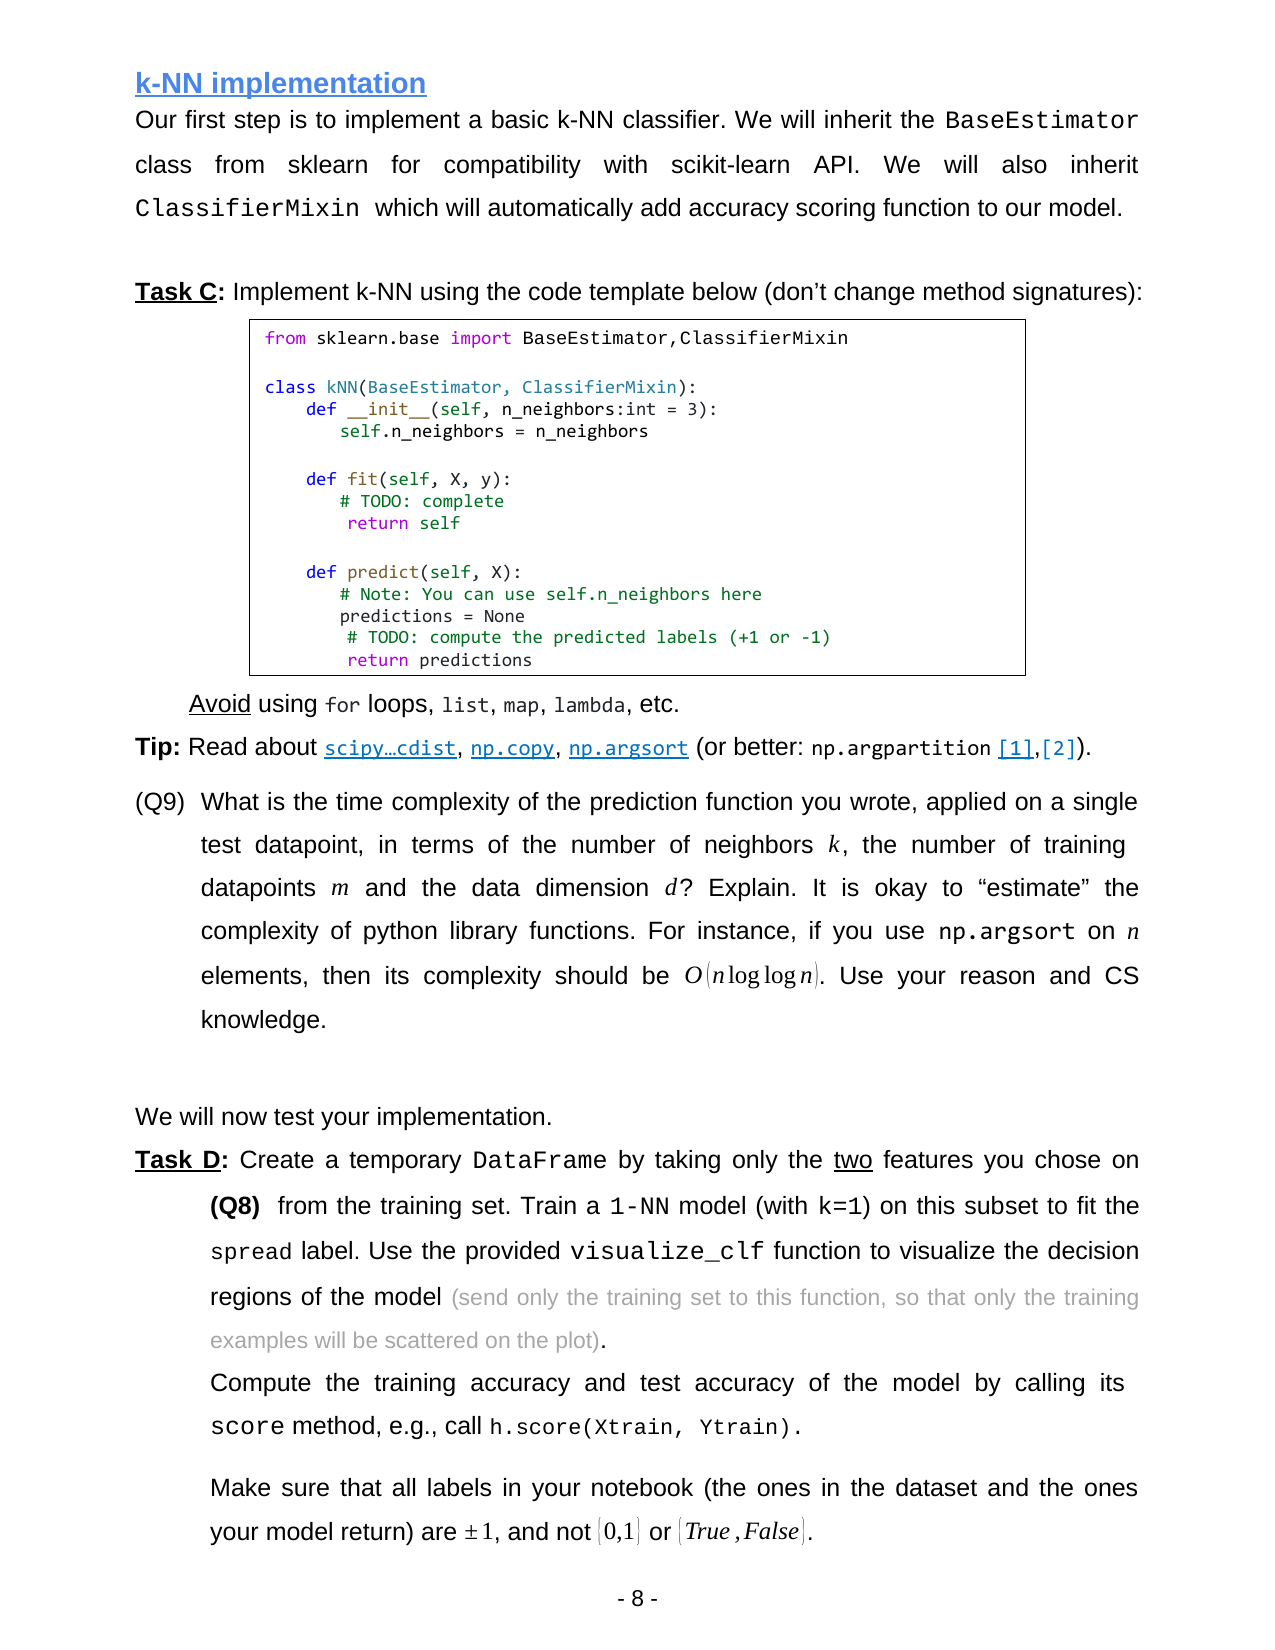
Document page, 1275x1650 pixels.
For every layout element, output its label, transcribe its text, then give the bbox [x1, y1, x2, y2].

text Compute the training accuracy and test accuracy of the model by calling its score method, e.g., call h.score(Xtrain, Ytrain). [210, 1368, 1140, 1442]
text Avoid using for loops, list, map, lambda, etc. [188, 689, 1138, 718]
text We will now test your implementation. [135, 1102, 1140, 1131]
text Task D: Create a temporary DataFrame by taking only the two features you chose on ‎(Q8) from the training set. Train a 1-NN model (with k=1) on this subset to fit the spread label. Use the provided visualize_clf function to visualize the decision regions of the model (send only the training set to this function, so that only the training examples will be scattered on the plot). [135, 1146, 1140, 1353]
list What is the time complexity of the prediction function you wrote, applied on a single test datapoint, in terms of the number of neighbors , the number of training datapoints and the data dimension ? Explain. It is okay to “estimate” the complexity of python library functions. For instance, if you use np.argsort on elements, then its complexity should be . Use your reason and CS knowledge. [135, 787, 1140, 1034]
text Make sure that all labels in your notebook (the ones in the dataset and the ones your model return) are , and not or . [210, 1473, 1140, 1547]
text Our first step is to implement a basic k-NN classifier. We will inherit the BaseEstimator class from sklearn for compatibility with scikit-learn API. We will also inherit ClassifierMixin which will automatically add accuracy scoring function to our model. [135, 104, 1140, 224]
text Tip: Read about scipy…cdist, np.copy, np.argsort (or better: np.argpartition [1],[2]). [135, 732, 1138, 761]
text Task C: Implement k-NN using the code template below (don’t change method signatures): [135, 276, 1213, 305]
text k-NN implementation [135, 66, 1140, 99]
